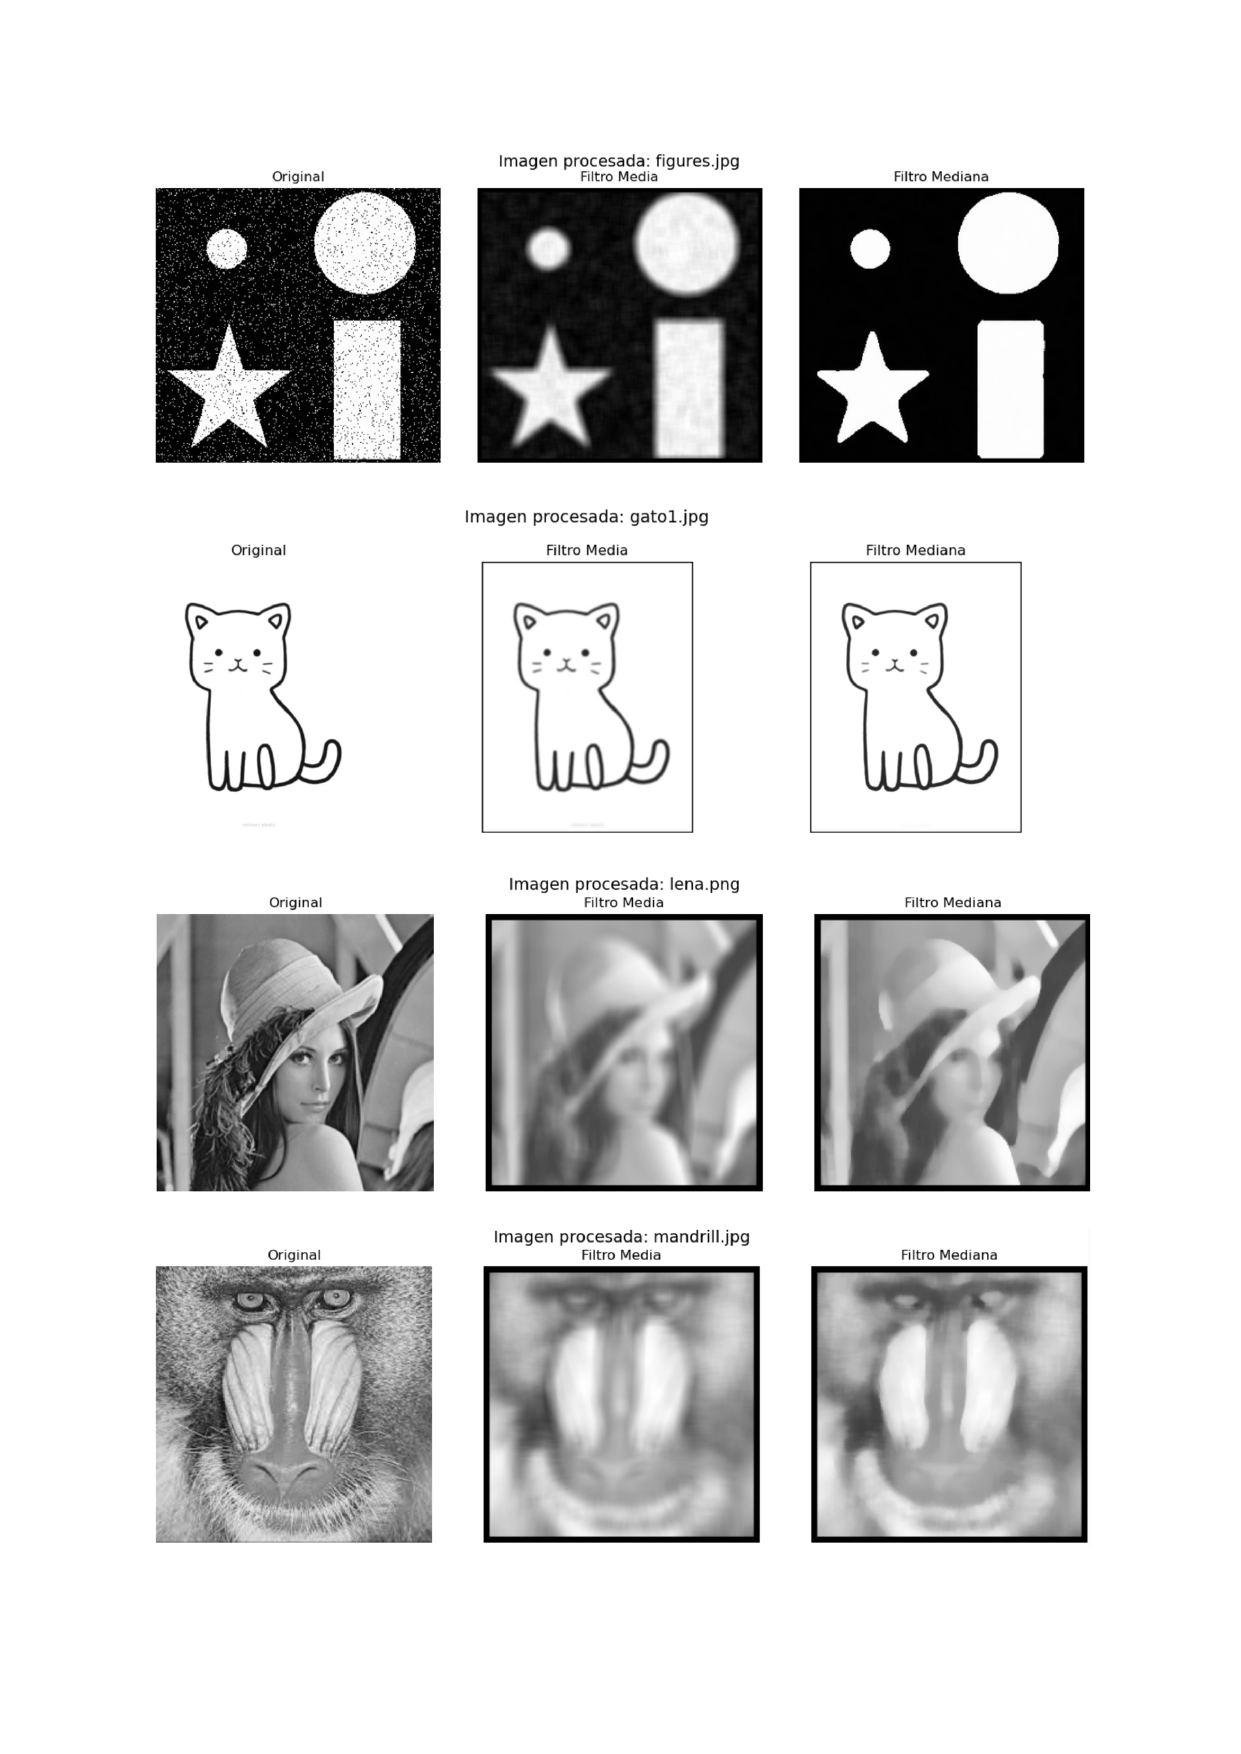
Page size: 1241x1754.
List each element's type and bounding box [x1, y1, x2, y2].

picture [150, 871, 1091, 1194]
picture [150, 1227, 1091, 1547]
picture [150, 501, 1091, 839]
picture [150, 150, 1091, 469]
